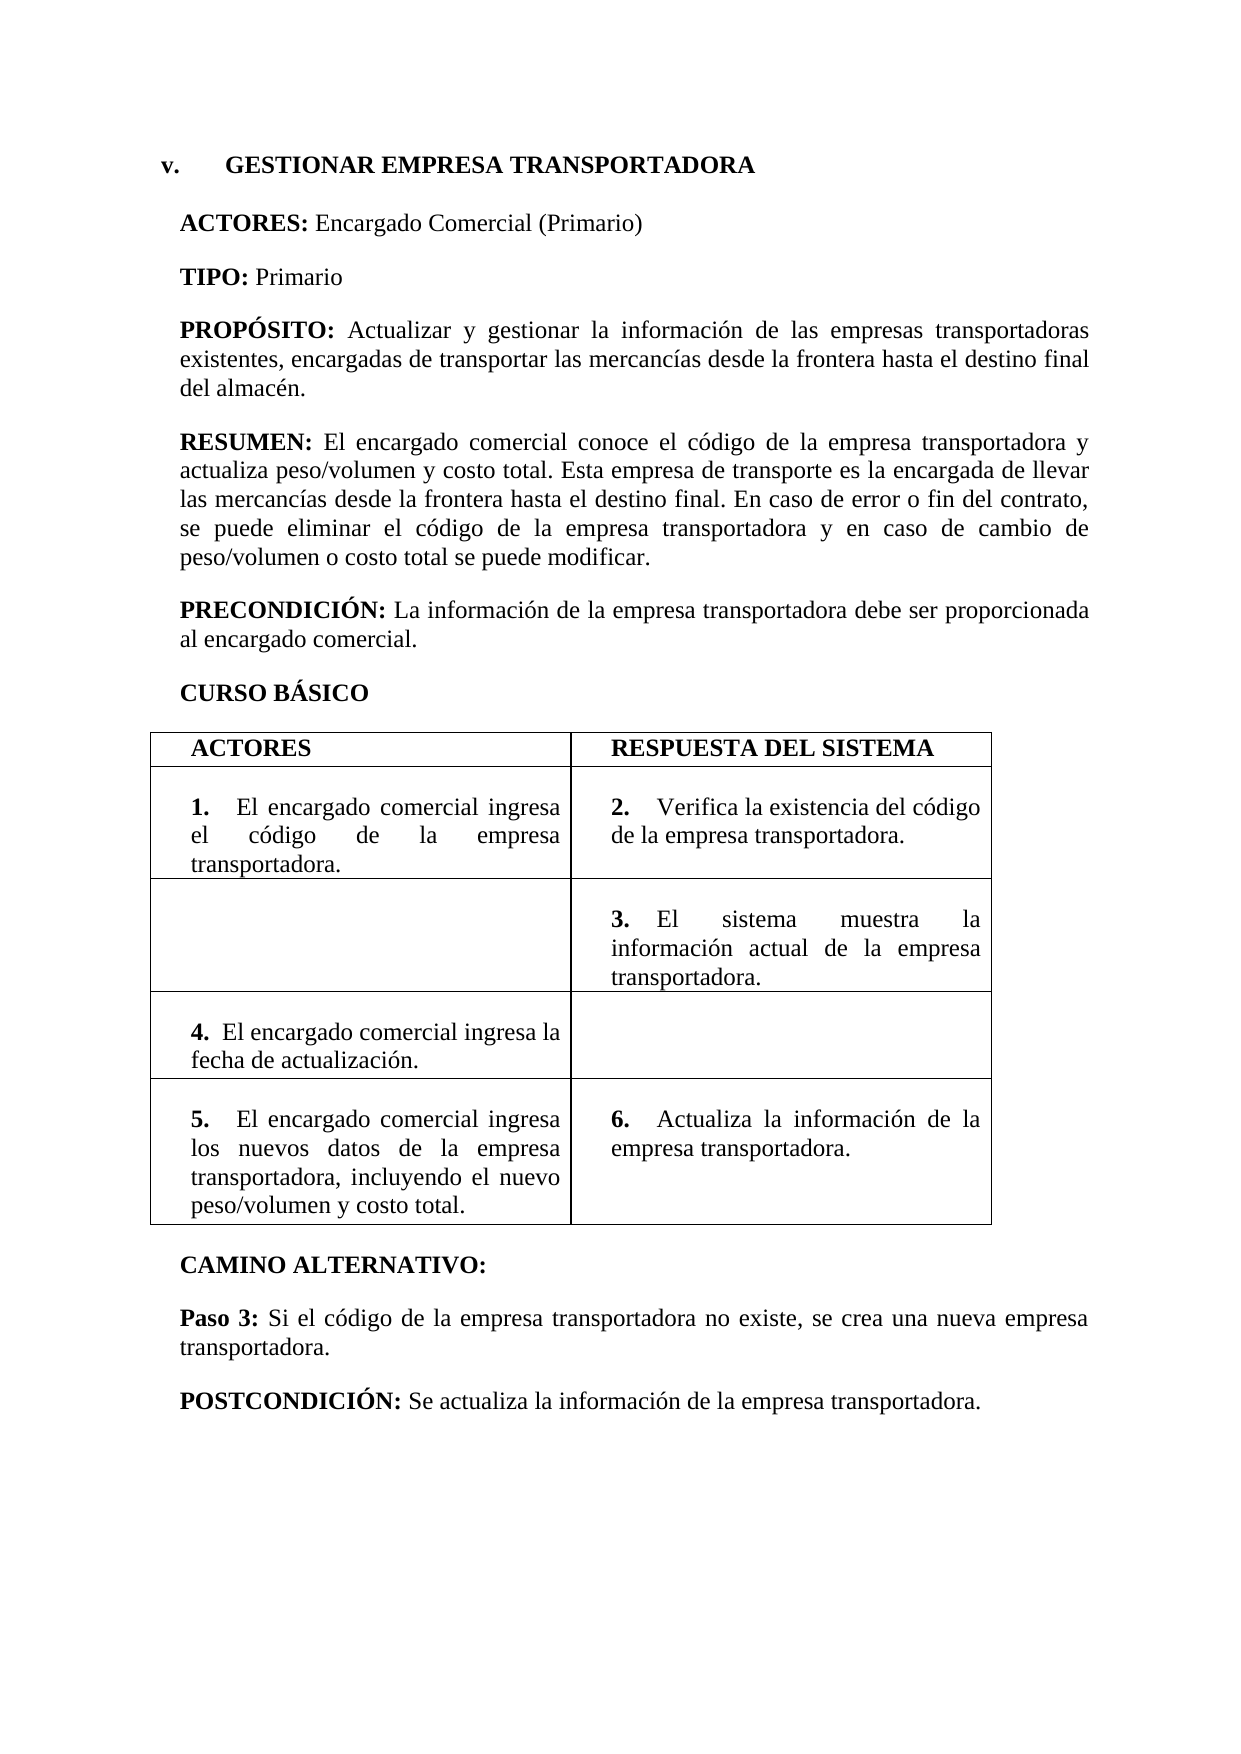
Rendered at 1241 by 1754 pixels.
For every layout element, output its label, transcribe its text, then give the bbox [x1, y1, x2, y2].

table_cell 3. El sistema muestra la información actual de la empresa transportadora. [572, 879, 991, 991]
text CURSO BÁSICO [179, 678, 1090, 707]
table_cell 1. El encargado comercial ingresa el código de la empresa transportadora. [151, 767, 570, 878]
text POSTCONDICIÓN: Se actualiza la información de la empresa transportadora. [179, 1386, 1090, 1415]
text RESUMEN: El encargado comercial conoce el código de la empresa transportadora y actualiza peso/volumen y costo total. Esta empresa de transporte es la encargada de llevar las mercancías desde la frontera hasta el destino final. En caso de error o fin del contrato, se puede eliminar el código de la empresa transportadora y en caso de cambio de peso/volumen o costo total se puede modificar. [179, 427, 1090, 571]
table_header ACTORES [151, 733, 570, 766]
table_cell [572, 992, 991, 1078]
text PRECONDICIÓN: La información de la empresa transportadora debe ser proporcionada al encargado comercial. [179, 596, 1090, 653]
table_cell 5. El encargado comercial ingresa los nuevos datos de la empresa transportadora, incluyendo el nuevo peso/volumen y costo total. [151, 1079, 570, 1223]
text Paso 3: Si el código de la empresa transportadora no existe, se crea una nueva empresa transportadora. [179, 1303, 1090, 1361]
table_cell 4. El encargado comercial ingresa la fecha de actualización. [151, 992, 570, 1078]
text CAMINO ALTERNATIVO: [179, 1250, 1090, 1278]
text ACTORES: Encargado Comercial (Primario) [179, 208, 1090, 237]
text TIPO: Primario [179, 262, 1090, 291]
table_header RESPUESTA DEL SISTEMA [572, 733, 991, 766]
text PROPÓSITO: Actualizar y gestionar la información de las empresas transportadoras existentes, encargadas de transportar las mercancías desde la frontera hasta el destino final del almacén. [179, 316, 1090, 402]
table_cell 2. Verifica la existencia del código de la empresa transportadora. [572, 767, 991, 878]
subtitle GESTIONAR EMPRESA TRANSPORTADORA [179, 150, 1090, 179]
table_cell [151, 879, 570, 991]
table_cell 6. Actualiza la información de la empresa transportadora. [572, 1079, 991, 1223]
